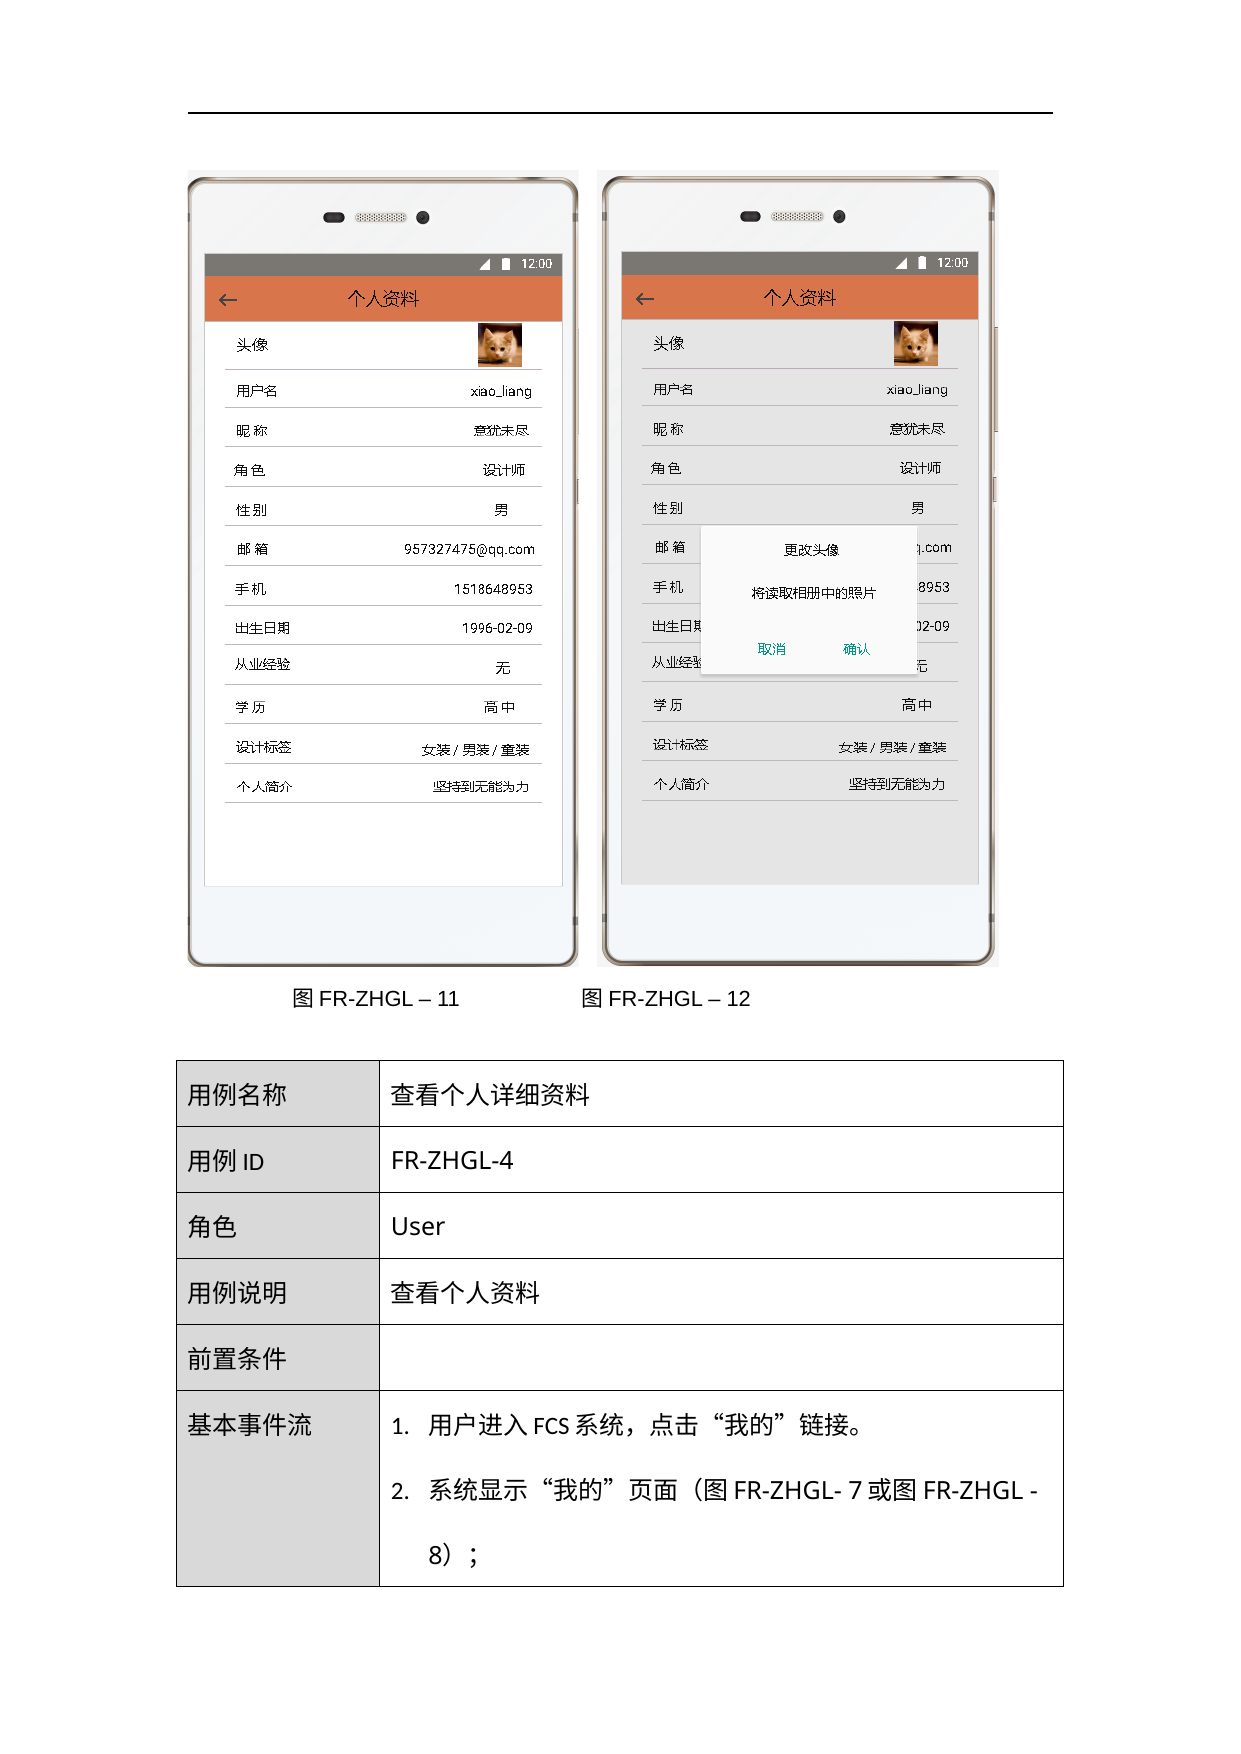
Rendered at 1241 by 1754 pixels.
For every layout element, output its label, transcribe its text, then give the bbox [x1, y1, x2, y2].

table_header 查看个人详细资料 [380, 1061, 1063, 1126]
table_cell 查看个人资料 [380, 1259, 1063, 1324]
table_cell User [380, 1193, 1063, 1258]
picture [187, 170, 579, 967]
table_cell 基本事件流 [177, 1391, 379, 1586]
text 图 FR-ZHGL – 11 图 FR-ZHGL – 12 [187, 981, 1053, 1013]
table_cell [380, 1391, 1063, 1586]
table_header 用例名称 [177, 1061, 379, 1126]
table_cell FR-ZHGL-4 [380, 1127, 1063, 1192]
picture [596, 170, 999, 967]
table_cell 角色 [177, 1193, 379, 1258]
table_cell 前置条件 [177, 1325, 379, 1390]
table_cell 用例ID [177, 1127, 379, 1192]
table_cell 用例说明 [177, 1259, 379, 1324]
table_cell [380, 1325, 1063, 1390]
